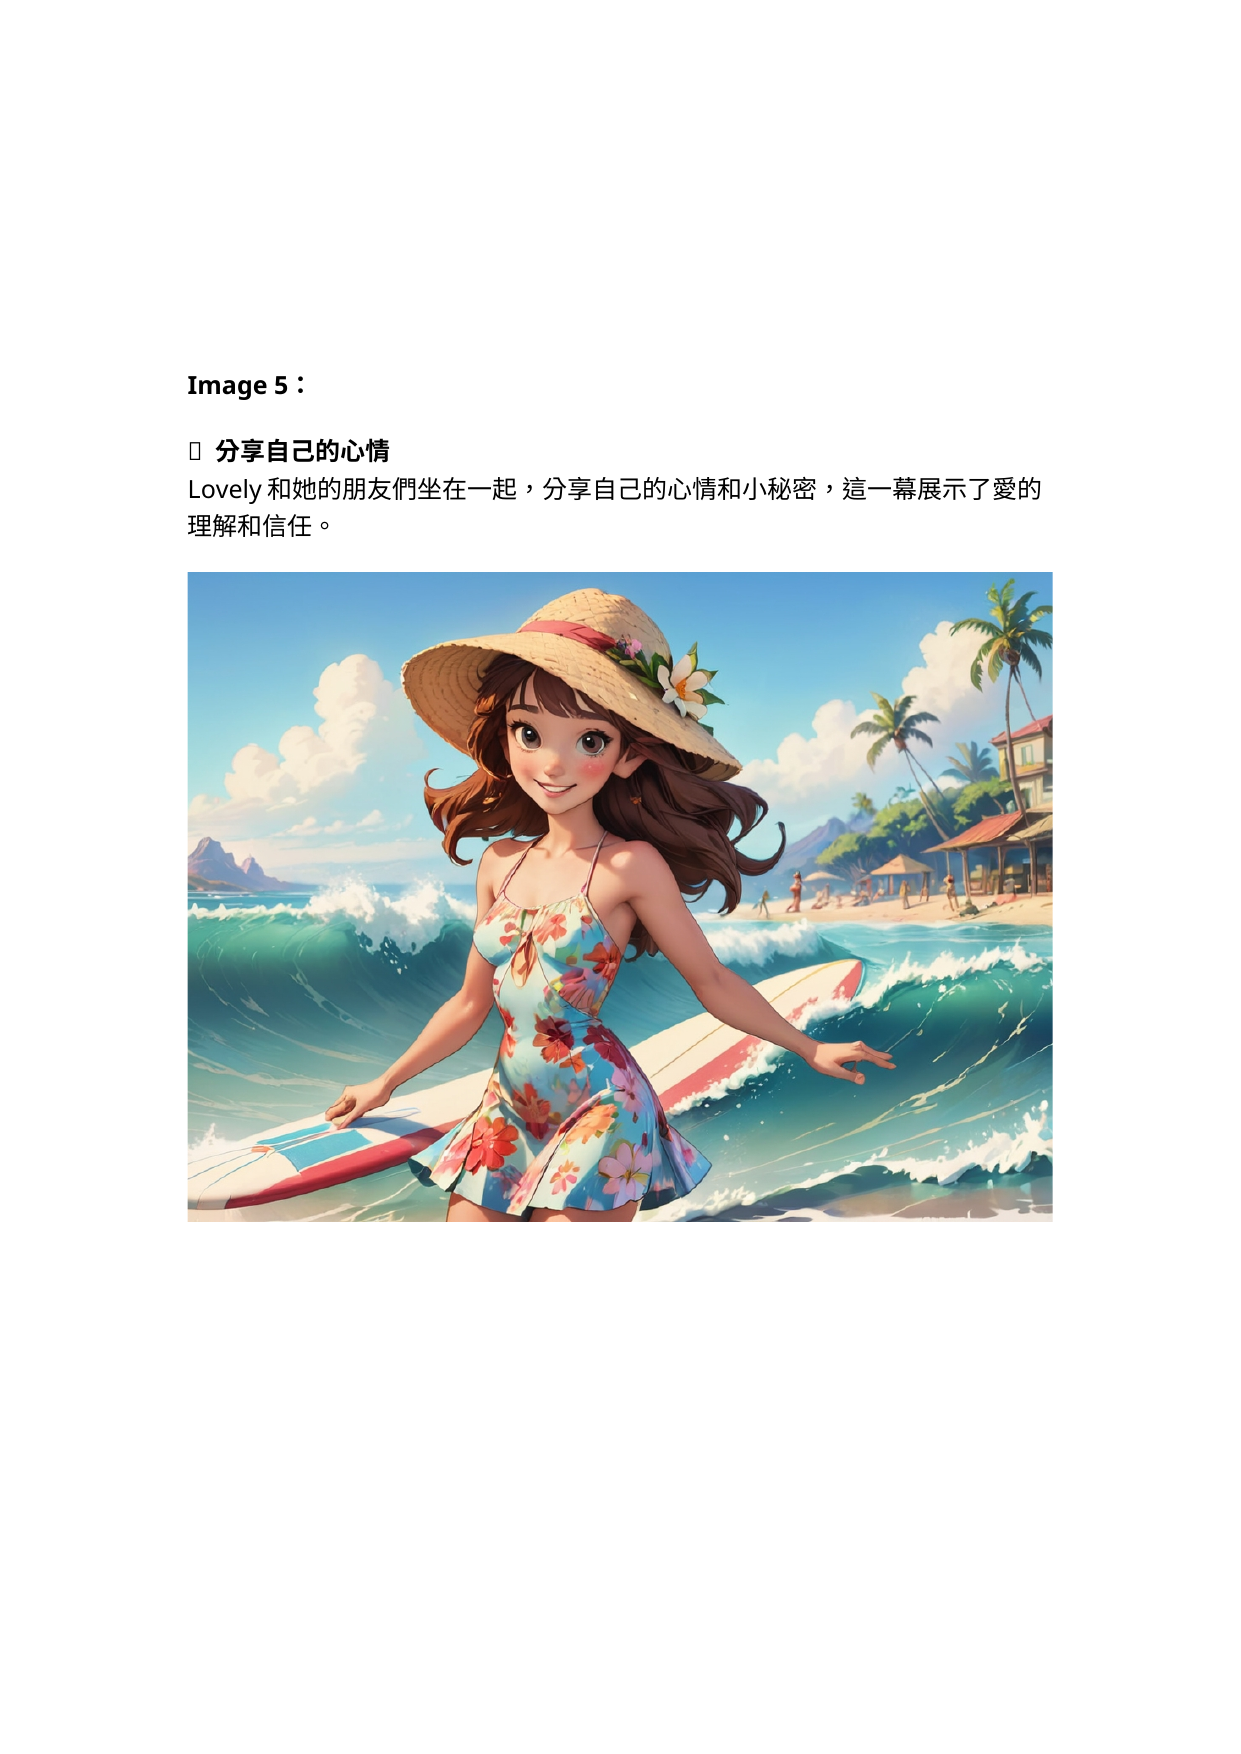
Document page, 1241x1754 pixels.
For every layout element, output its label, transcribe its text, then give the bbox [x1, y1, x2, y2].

text  分享自己的心情 Lovely和她的朋友們坐在一起，分享自己的心情和小秘密，這一幕展示了愛的理解和信任。 [187, 431, 1053, 544]
picture [187, 572, 1053, 1222]
text Image 5： [187, 364, 1053, 402]
